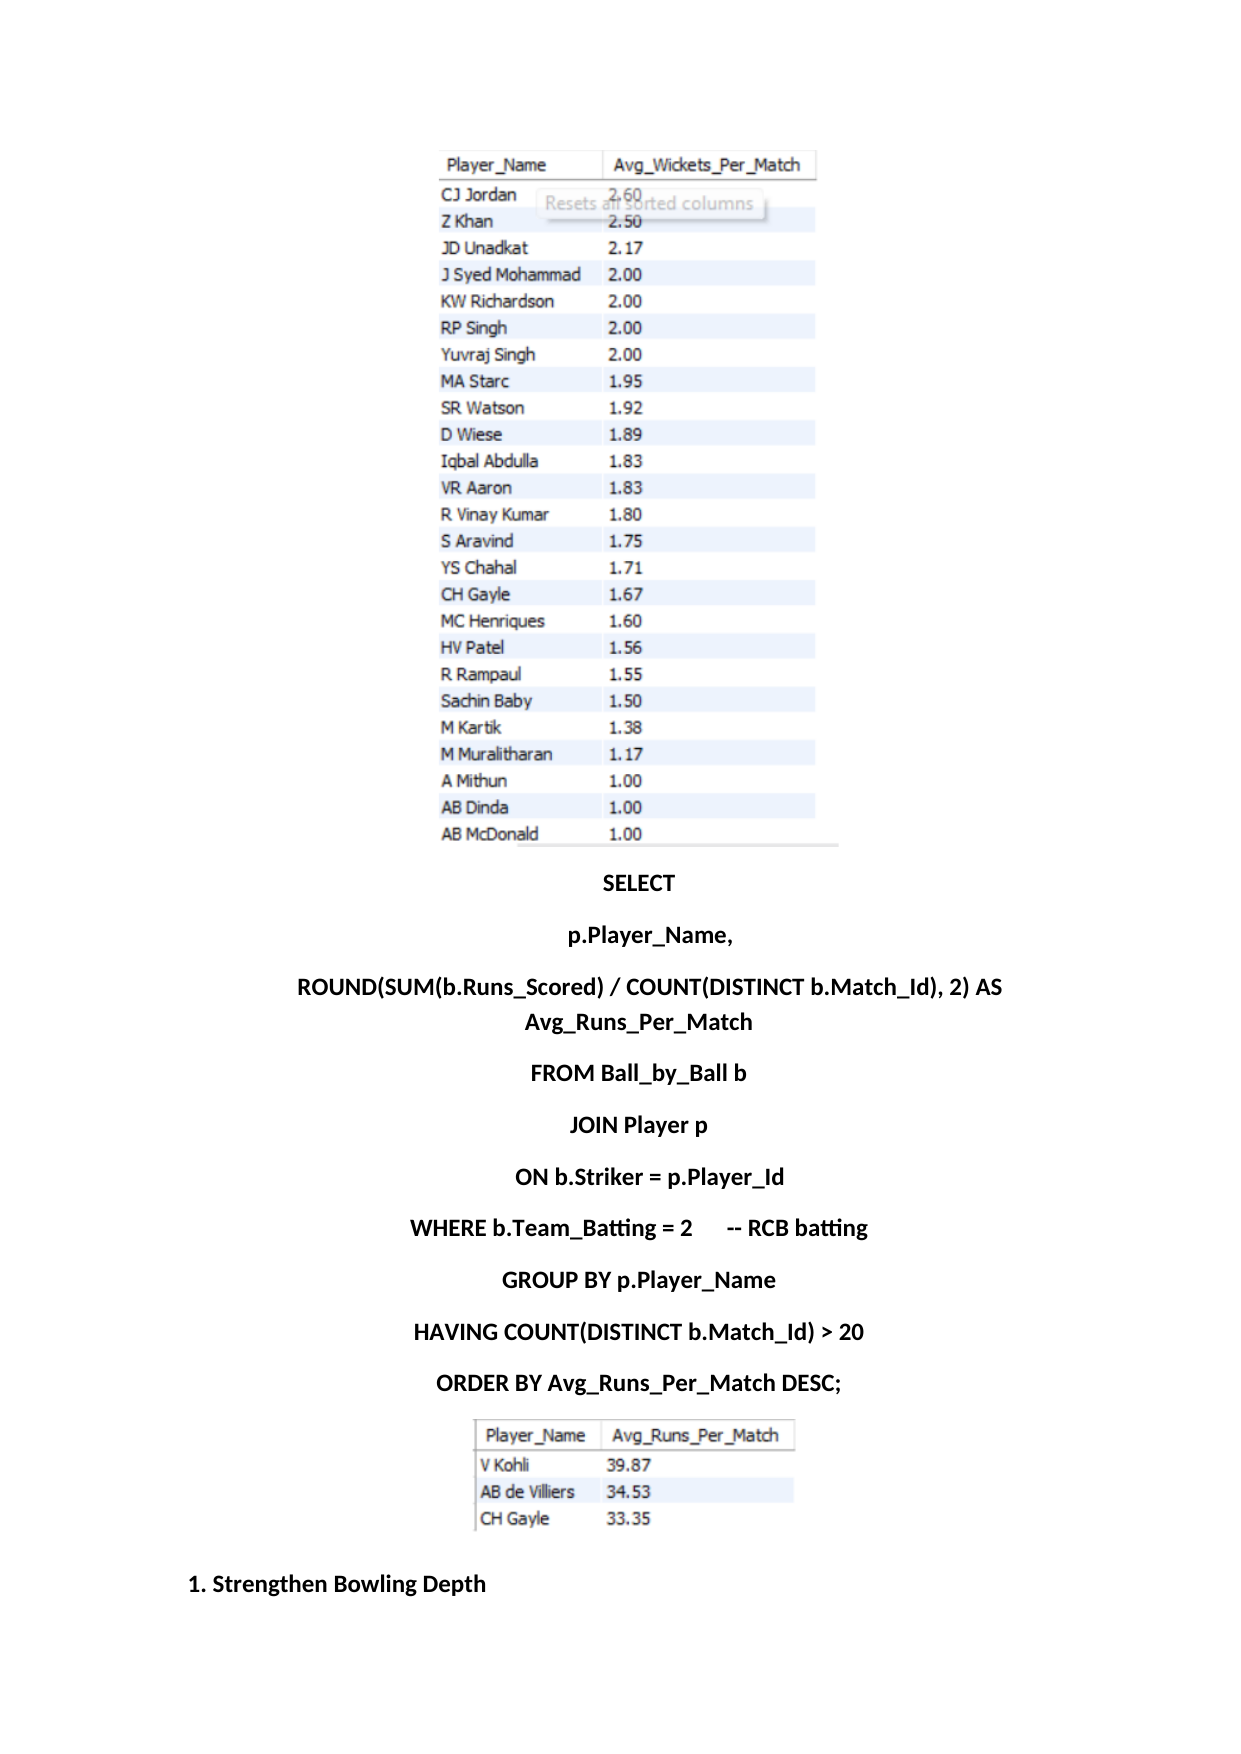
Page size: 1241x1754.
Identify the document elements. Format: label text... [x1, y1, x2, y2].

text GROUP BY p.Player_Name [187, 1264, 1090, 1295]
text FROM Ball_by_Ball b [187, 1057, 1090, 1088]
text JOIN Player p [187, 1109, 1090, 1140]
text SELECT [187, 867, 1090, 898]
text WHERE b.Team_Batting = 2 -- RCB batting [187, 1212, 1090, 1243]
picture [472, 1419, 805, 1547]
text p.Player_Name, [187, 919, 1090, 950]
text 1. Strengthen Bowling Depth [187, 1568, 1090, 1598]
text HAVING COUNT(DISTINCT b.Match_Id) > 20 [187, 1316, 1090, 1346]
text ORDER BY Avg_Runs_Per_Match DESC; [187, 1367, 1090, 1398]
picture [438, 150, 839, 847]
text ROUND(SUM(b.Runs_Scored) / COUNT(DISTINCT b.Match_Id), 2) AS Avg_Runs_Per_Match [187, 971, 1090, 1036]
text ON b.Striker = p.Player_Id [187, 1161, 1090, 1191]
